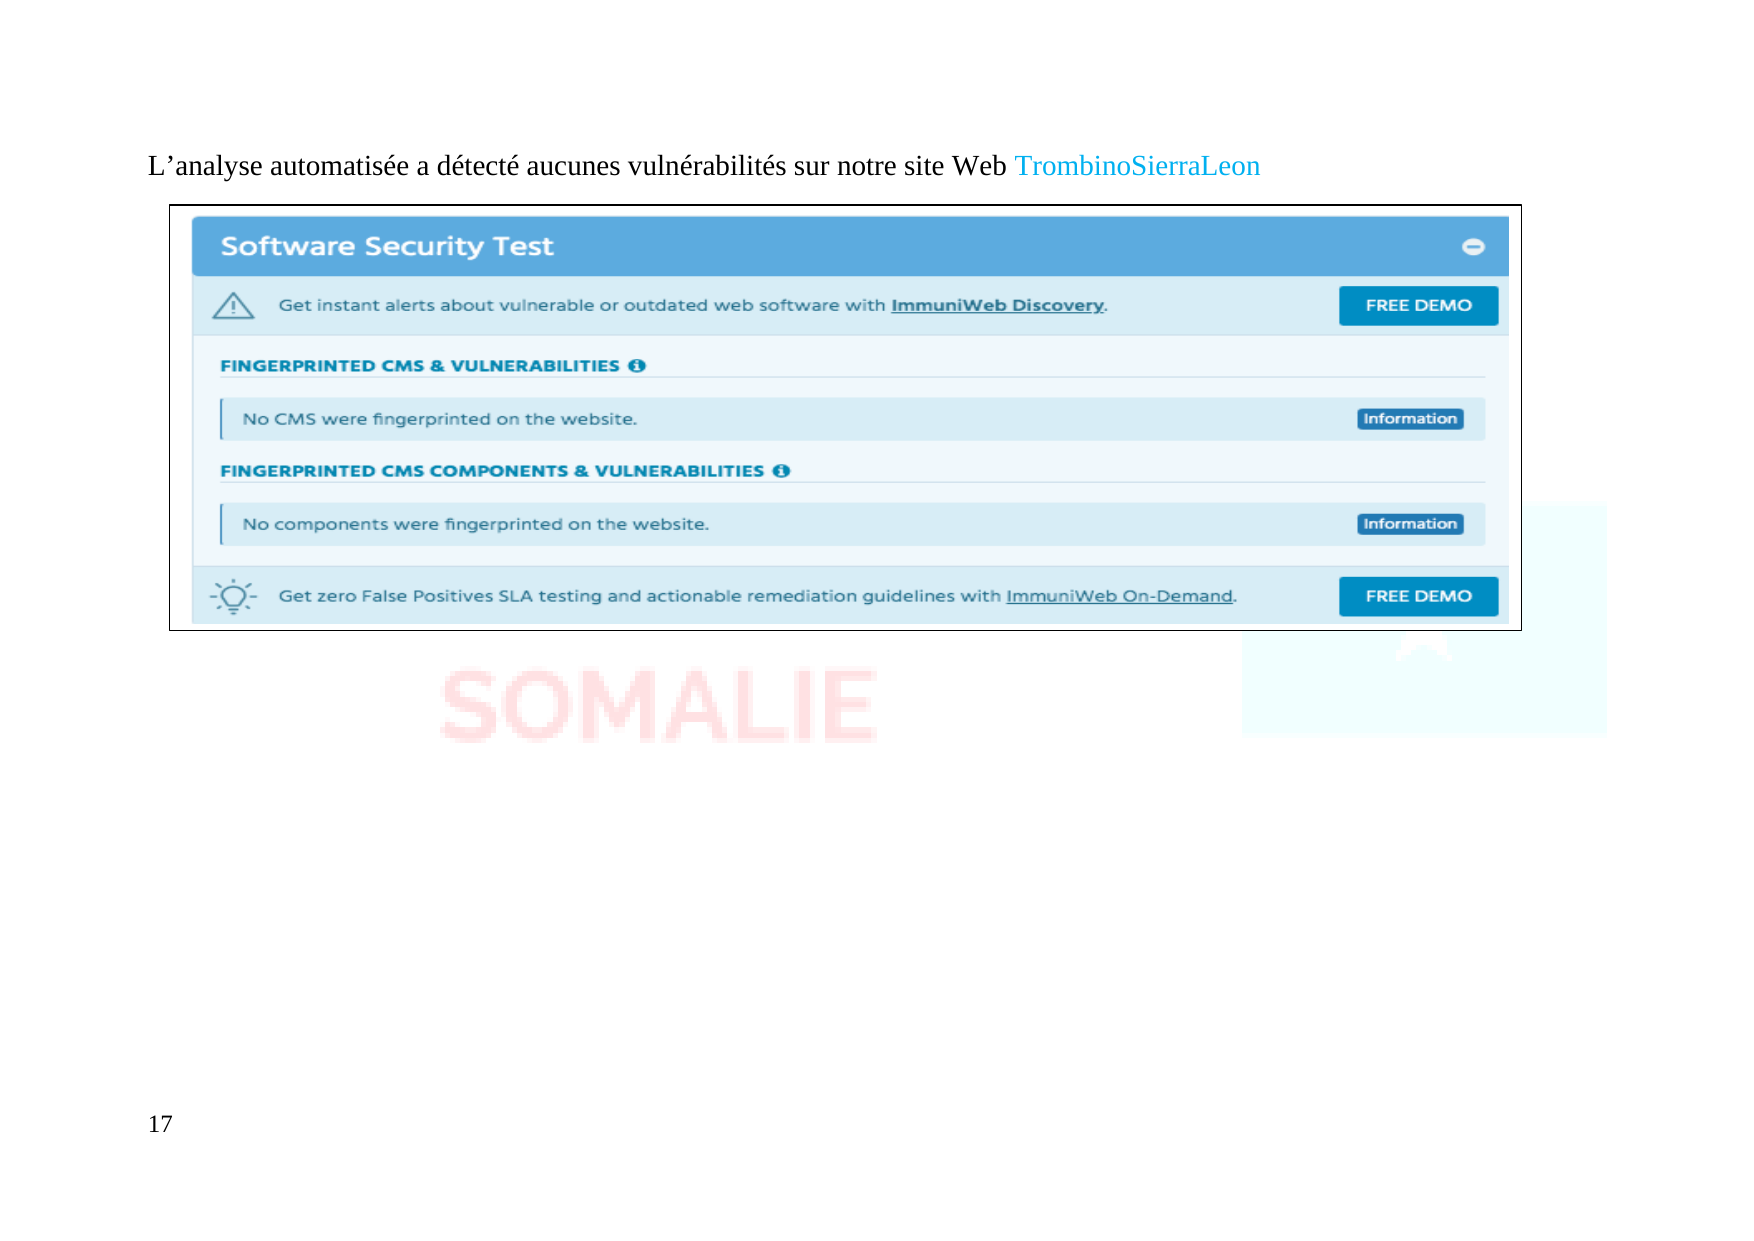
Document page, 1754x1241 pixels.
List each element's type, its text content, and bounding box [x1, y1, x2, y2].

text L’analyse automatisée a détecté aucunes vulnérabilités sur notre site Web TrombinoSierraLeon [148, 148, 1606, 181]
picture [184, 212, 1509, 624]
